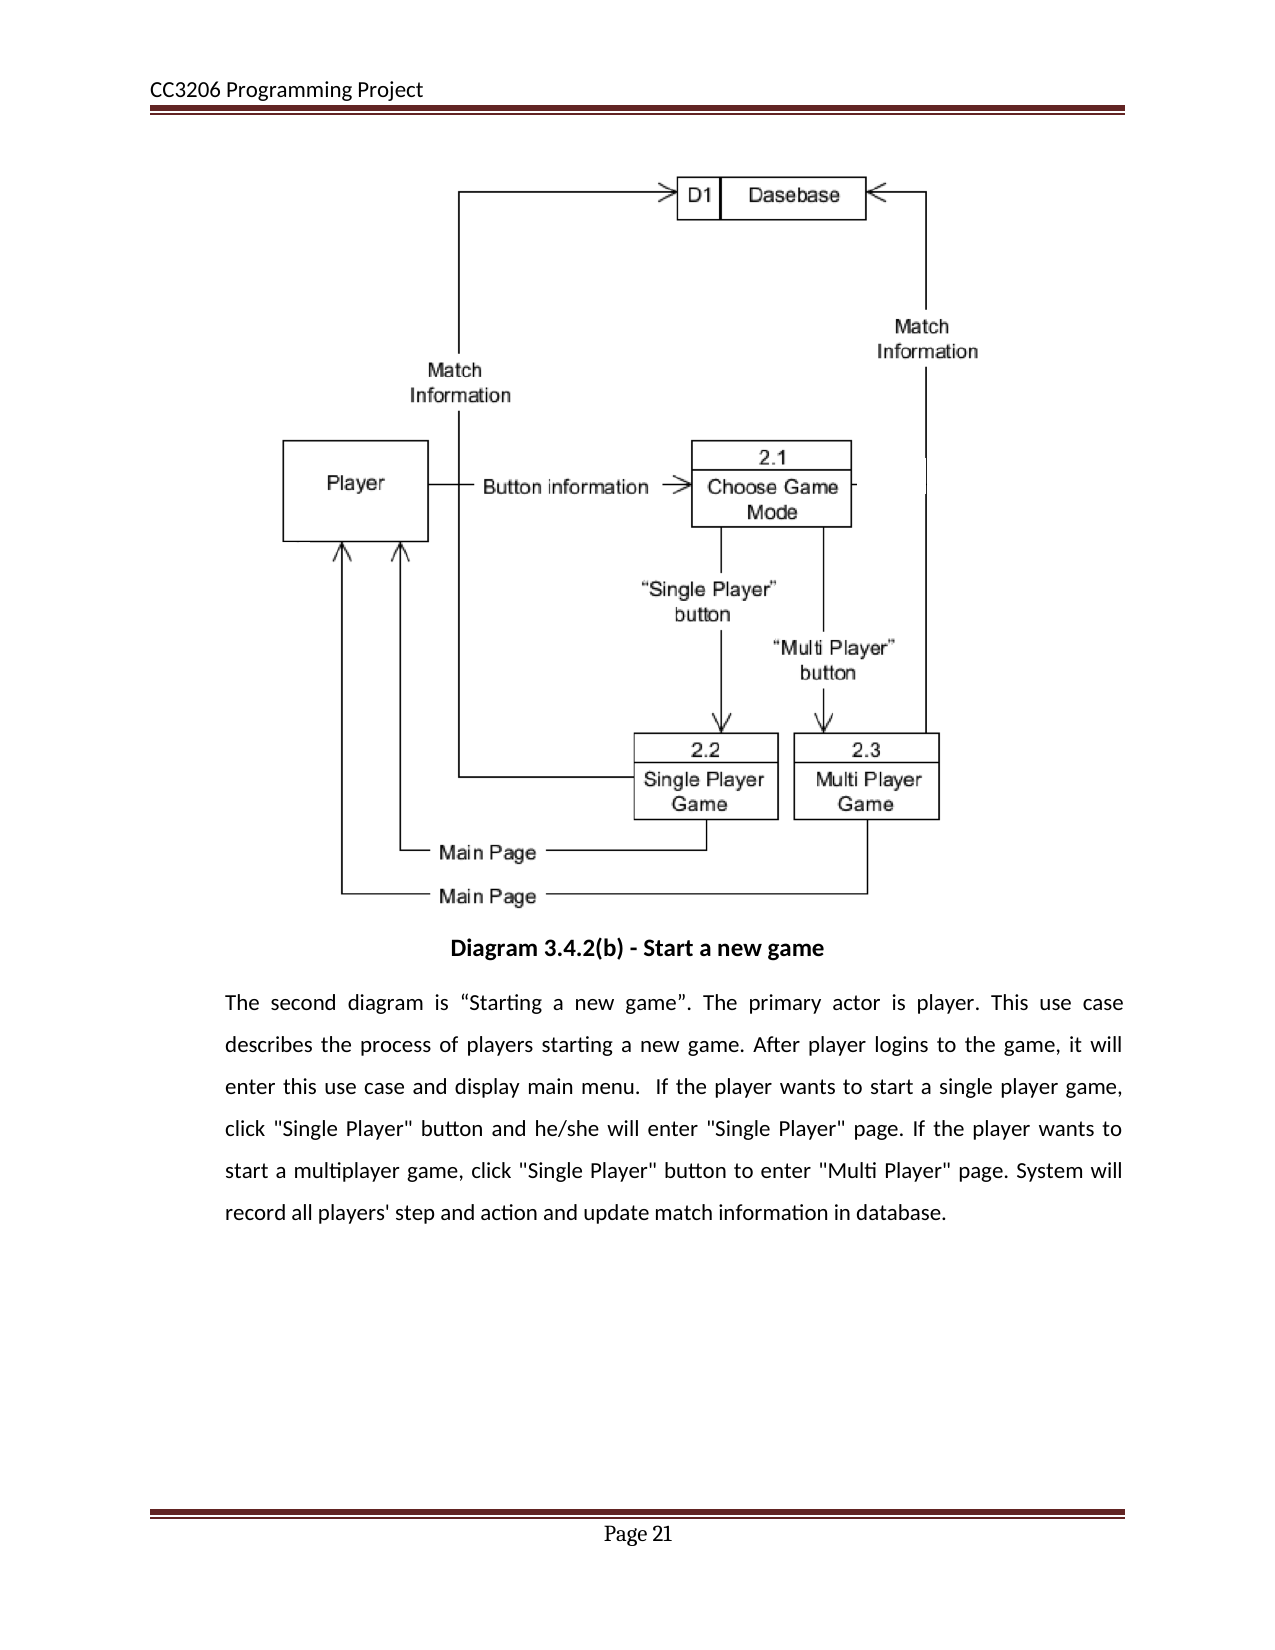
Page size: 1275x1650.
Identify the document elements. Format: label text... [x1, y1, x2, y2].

picture [246, 150, 1029, 929]
text The second diagram is “Starting a new game”. The primary actor is player. This use case describes the process of players starting a new game. After player logins to the game, it will enter this use case and display main menu. If the player wants to start a single player game, click "Single Player" button and he/she will enter "Single Player" page. If the player wants to start a multiplayer game, click "Single Player" button to enter "Multi Player" page. System will record all players' step and action and update match information in database. [225, 988, 1125, 1226]
